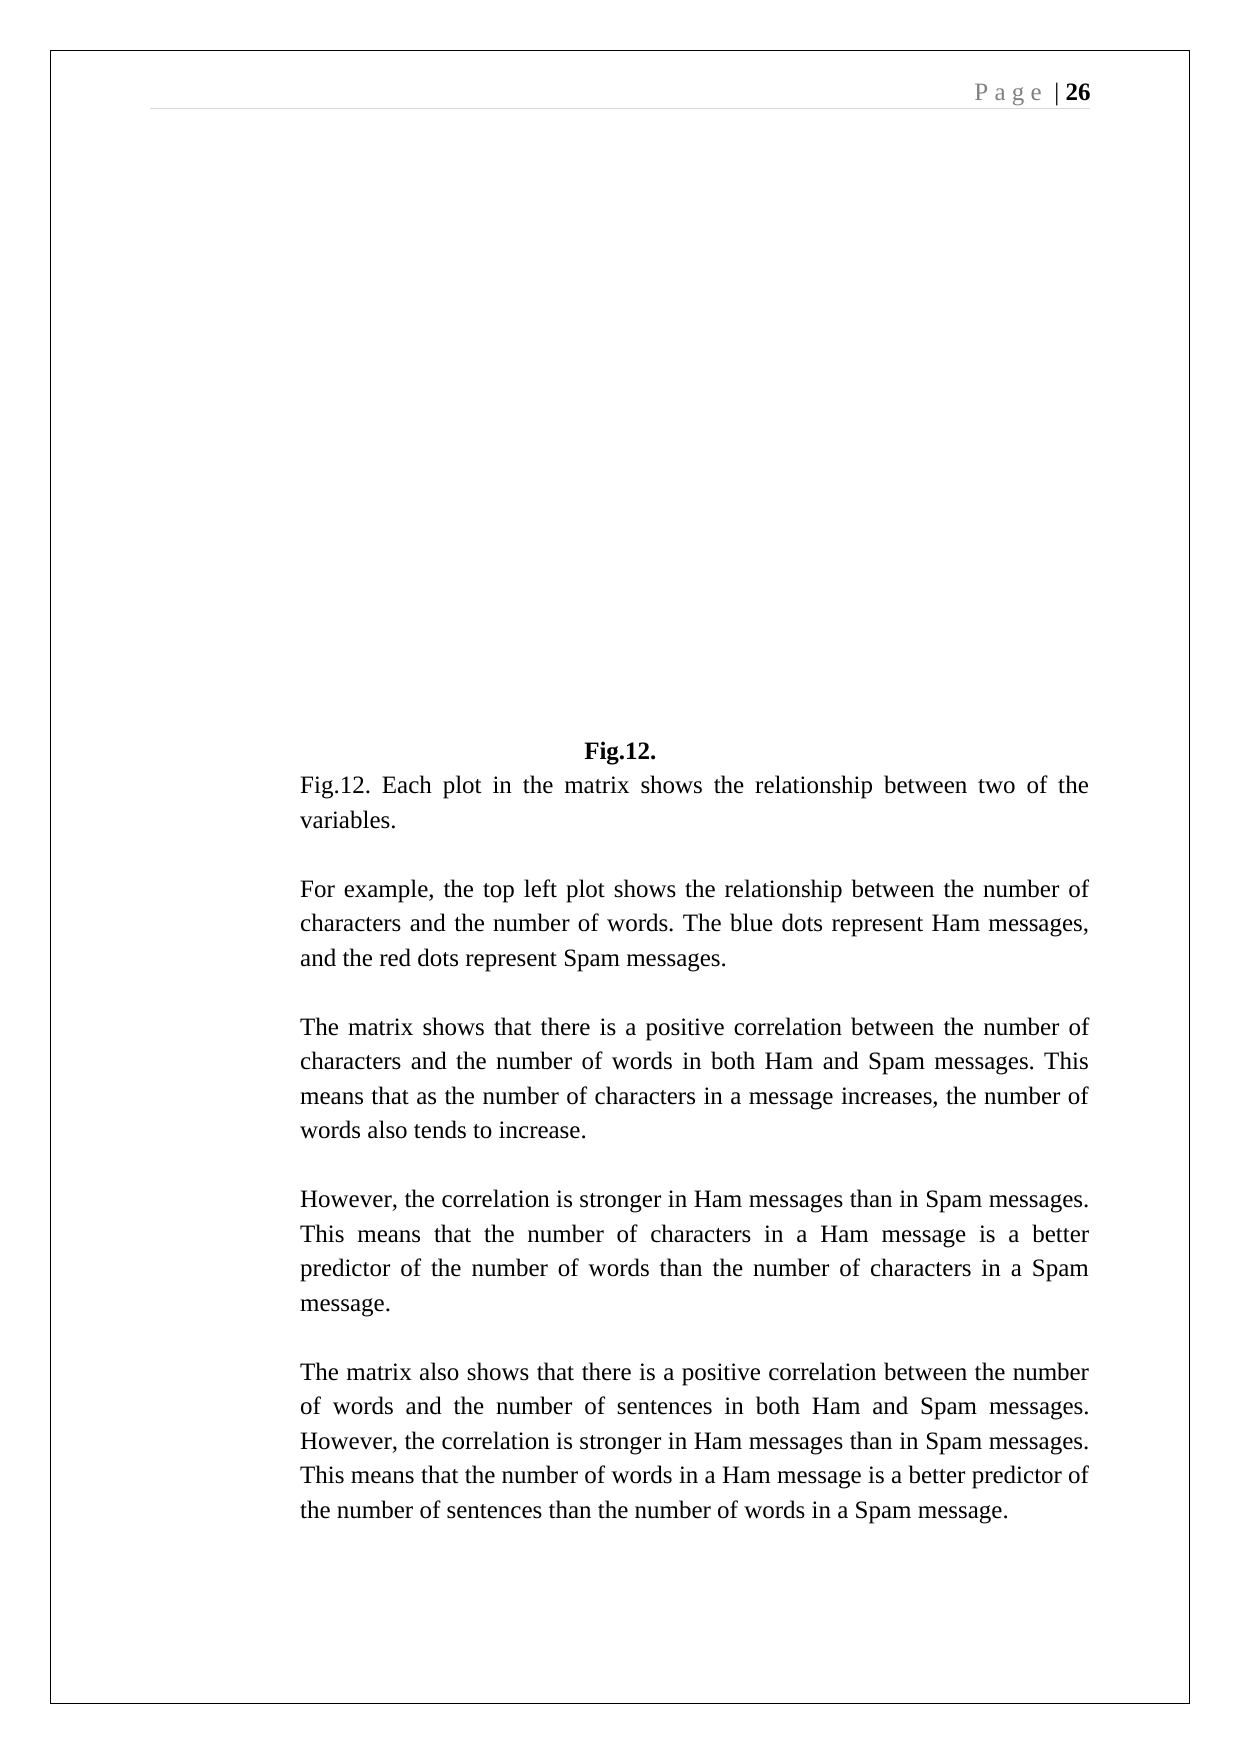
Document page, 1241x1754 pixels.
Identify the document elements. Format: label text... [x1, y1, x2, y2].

text Fig.12. Each plot in the matrix shows the relationship between two of the variables. [300, 771, 1090, 834]
text The matrix shows that there is a positive correlation between the number of characters and the number of words in both Ham and Spam messages. This means that as the number of characters in a message increases, the number of words also tends to increase. [300, 1012, 1090, 1144]
text Fig.12. [150, 736, 1090, 765]
text For example, the top left plot shows the relationship between the number of characters and the number of words. The blue dots represent Ham messages, and the red dots represent Spam messages. [300, 874, 1090, 972]
text The matrix also shows that there is a positive correlation between the number of words and the number of sentences in both Ham and Spam messages. However, the correlation is stronger in Ham messages than in Spam messages. This means that the number of words in a Ham message is a better predictor of the number of sentences than the number of words in a Spam message. [300, 1357, 1090, 1523]
text However, the correlation is stronger in Ham messages than in Spam messages. This means that the number of characters in a Ham message is a better predictor of the number of words than the number of characters in a Spam message. [300, 1184, 1090, 1317]
